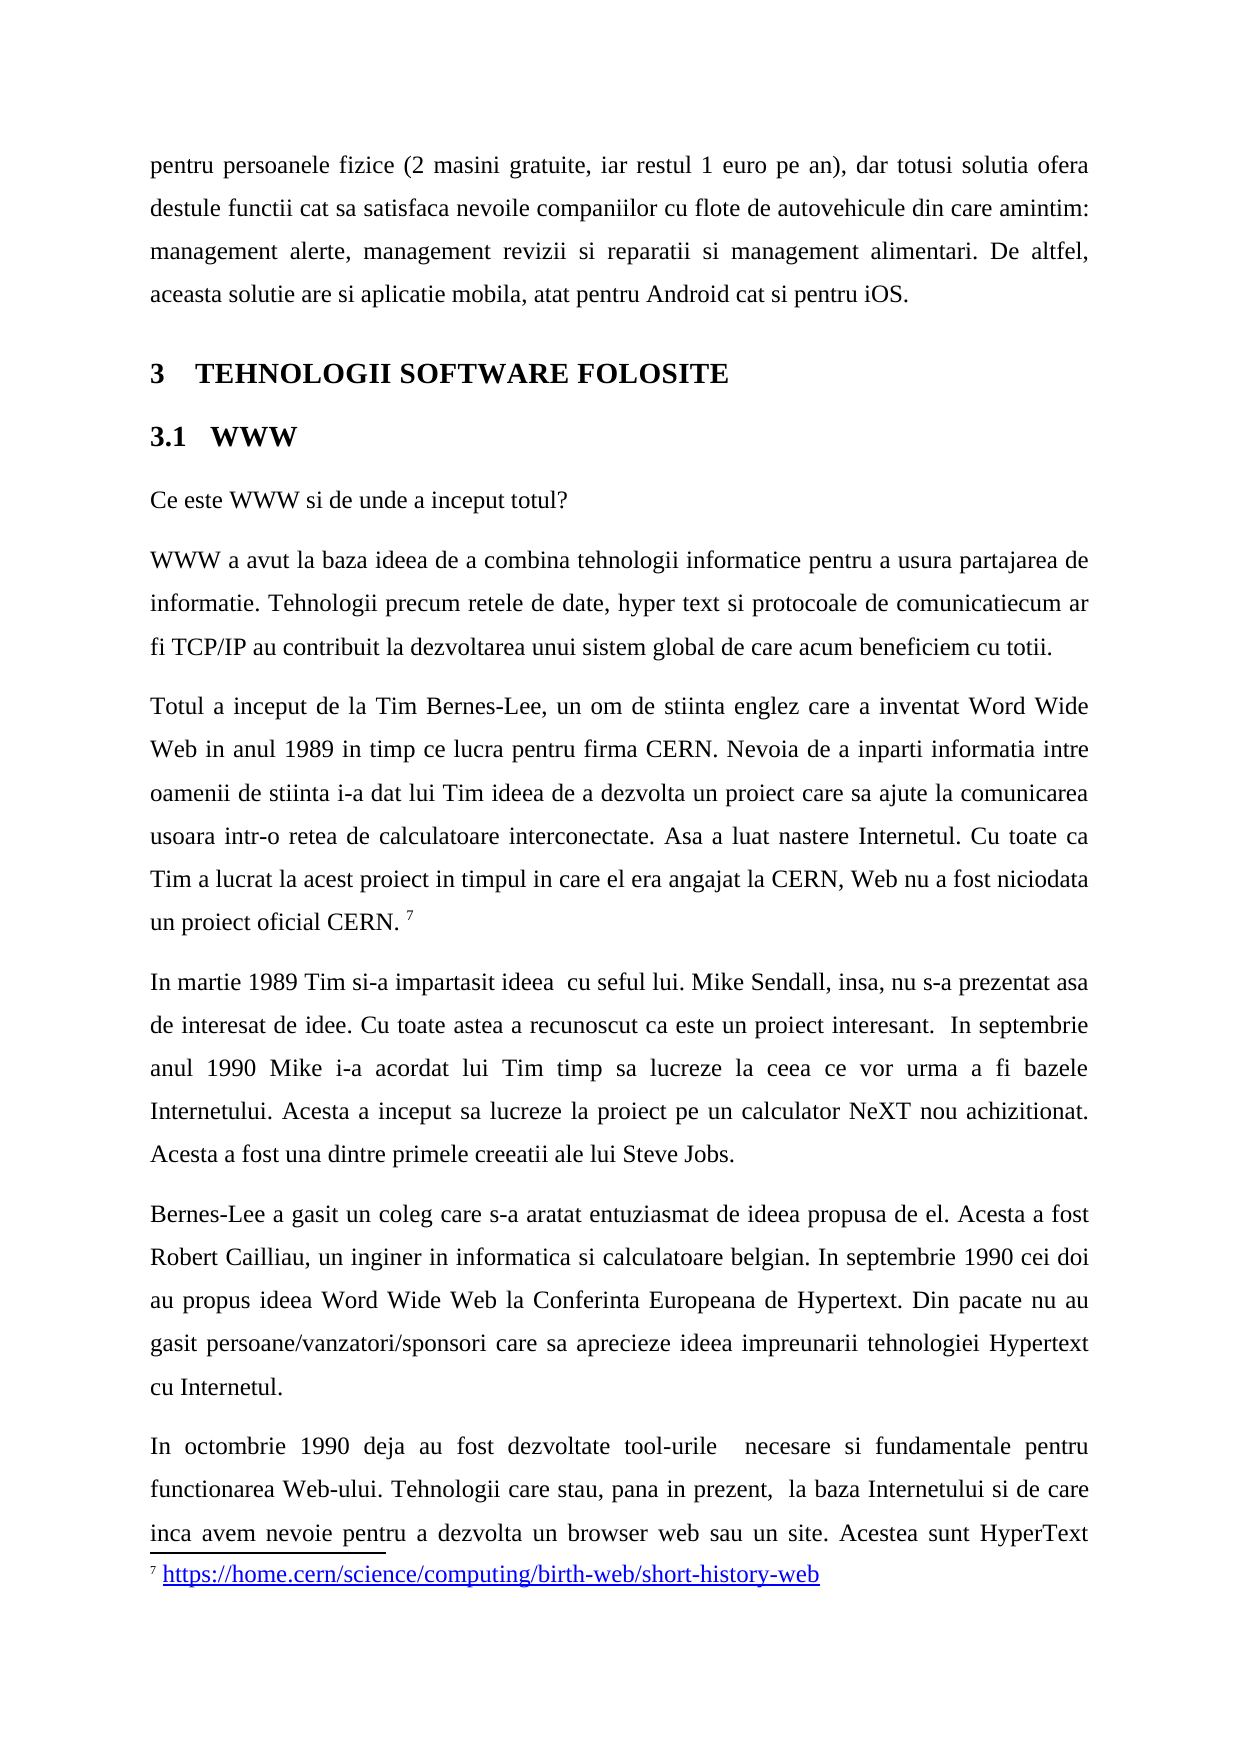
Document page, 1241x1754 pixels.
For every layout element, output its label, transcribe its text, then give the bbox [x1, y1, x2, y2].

text Bernes-Lee a gasit un coleg care s-a aratat entuziasmat de ideea propusa de el. Acesta a fost Robert Cailliau, un inginer in informatica si calculatoare belgian. In septembrie 1990 cei doi au propus ideea Word Wide Web la Conferinta Europeana de Hypertext. Din pacate nu au gasit persoane/vanzatori/sponsori care sa aprecieze ideea impreunarii tehnologiei Hypertext cu Internetul. [150, 1199, 1090, 1400]
subtitle WWW [150, 419, 1090, 452]
subtitle Tehnologii software folosite [150, 356, 1090, 389]
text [150, 150, 1090, 308]
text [150, 1431, 1090, 1546]
text Totul a inceput de la Tim Bernes-Lee, un om de stiinta englez care a inventat Word Wide Web in anul 1989 in timp ce lucra pentru firma CERN. Nevoia de a inparti informatia intre oamenii de stiinta i-a dat lui Tim ideea de a dezvolta un proiect care sa ajute la comunicarea usoara intr-o retea de calculatoare interconectate. Asa a luat nastere Internetul. Cu toate ca Tim a lucrat la acest proiect in timpul in care el era angajat la CERN, Web nu a fost niciodata un proiect oficial CERN. [150, 691, 1090, 936]
text WWW a avut la baza ideea de a combina tehnologii informatice pentru a usura partajarea de informatie. Tehnologii precum retele de date, hyper text si protocoale de comunicatiecum ar fi TCP/IP au contribuit la dezvoltarea unui sistem global de care acum beneficiem cu totii. [150, 545, 1090, 660]
text In martie 1989 Tim si-a impartasit ideea cu seful lui. Mike Sendall, insa, nu s-a prezentat asa de interesat de idee. Cu toate astea a recunoscut ca este un proiect interesant. In septembrie anul 1990 Mike i-a acordat lui Tim timp sa lucreze la ceea ce vor urma a fi bazele Internetului. Acesta a inceput sa lucreze la proiect pe un calculator NeXT nou achizitionat. Acesta a fost una dintre primele creeatii ale lui Steve Jobs. [150, 967, 1090, 1168]
text Ce este WWW si de unde a inceput totul? [150, 486, 1090, 514]
